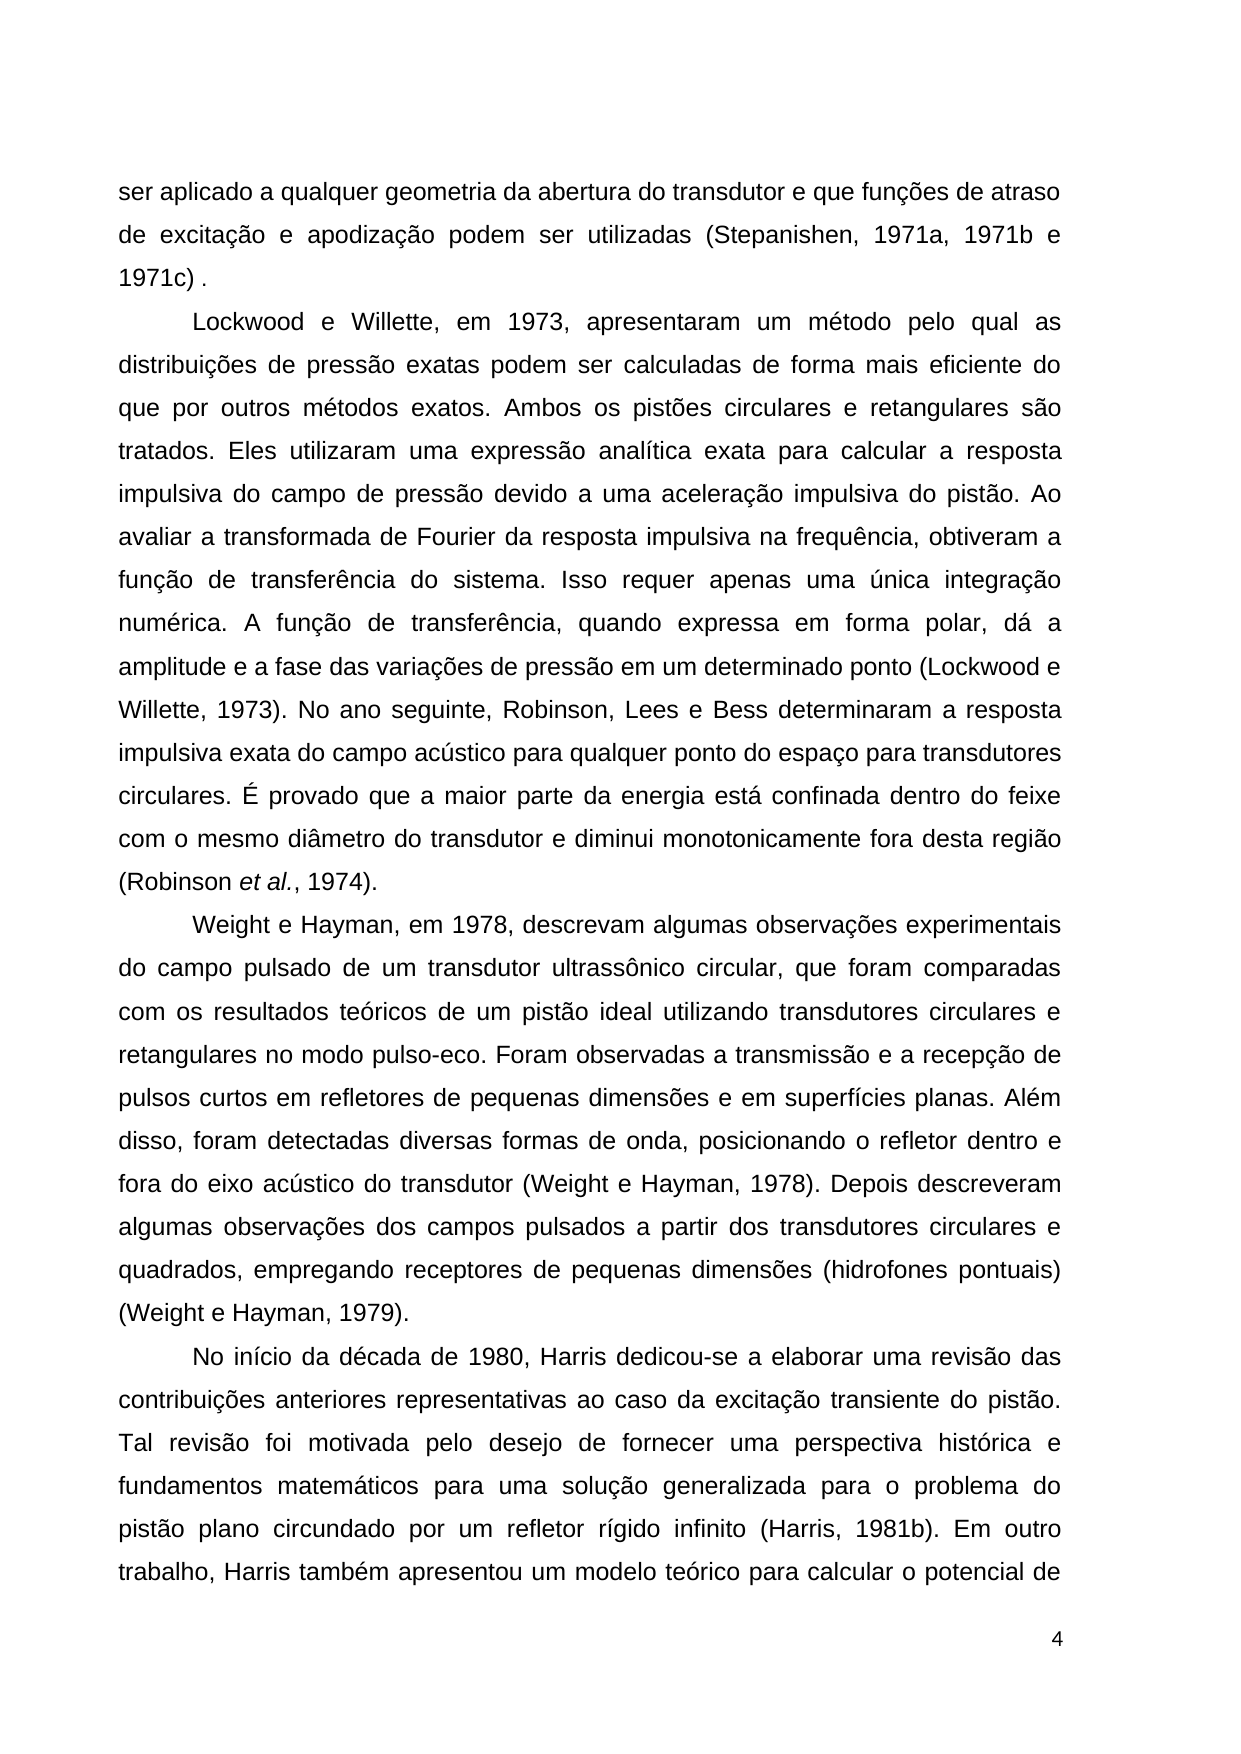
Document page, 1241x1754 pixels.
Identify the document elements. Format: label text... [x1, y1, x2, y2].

text Lockwood e Willette, em 1973, apresentaram um método pelo qual as distribuições de pressão exatas podem ser calculadas de forma mais eficiente do que por outros métodos exatos. Ambos os pistões circulares e retangulares são tratados. Eles utilizaram uma expressão analítica exata para calcular a resposta impulsiva do campo de pressão devido a uma aceleração impulsiva do pistão. Ao avaliar a transformada de Fourier da resposta impulsiva na frequência, obtiveram a função de transferência do sistema. Isso requer apenas uma única integração numérica. A função de transferência, quando expressa em forma polar, dá a amplitude e a fase das variações de pressão em um determinado ponto (Lockwood e Willette, 1973). No ano seguinte, Robinson, Lees e Bess determinaram a resposta impulsiva exata do campo acústico para qualquer ponto do espaço para transdutores circulares. É provado que a maior parte da energia está confinada dentro do feixe com o mesmo diâmetro do transdutor e diminui monotonicamente fora desta região (Robinson et al., 1974). [118, 307, 1063, 896]
text Weight e Hayman, em 1978, descrevam algumas observações experimentais do campo pulsado de um transdutor ultrassônico circular, que foram comparadas com os resultados teóricos de um pistão ideal utilizando transdutores circulares e retangulares no modo pulso-eco. Foram observadas a transmissão e a recepção de pulsos curtos em refletores de pequenas dimensões e em superfícies planas. Além disso, foram detectadas diversas formas de onda, posicionando o refletor dentro e fora do eixo acústico do transdutor (Weight e Hayman, 1978). Depois descreveram algumas observações dos campos pulsados a partir dos transdutores circulares e quadrados, empregando receptores de pequenas dimensões (hidrofones pontuais) (Weight e Hayman, 1979). [118, 910, 1063, 1327]
